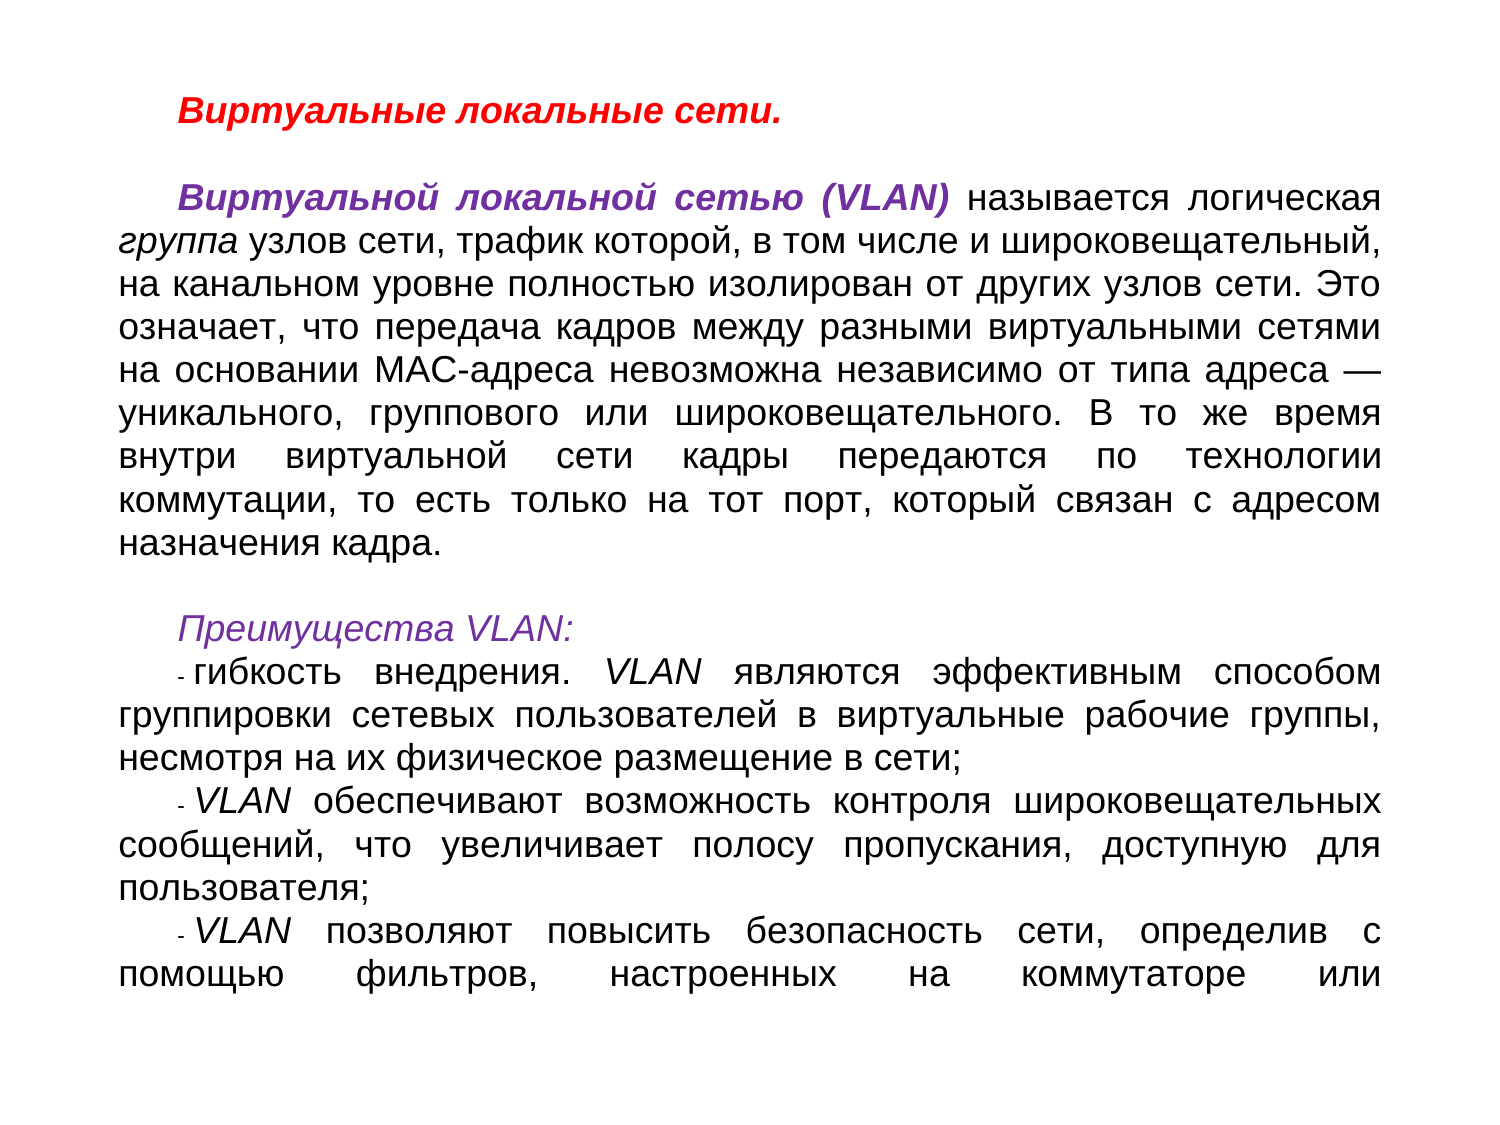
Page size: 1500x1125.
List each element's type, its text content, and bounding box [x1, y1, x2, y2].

list VLAN обеспечивают возможность контроля широковещательных сообщений, что увеличивает полосу пропускания, доступную для пользователя; [118, 779, 1382, 908]
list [118, 908, 1382, 994]
text Виртуальной локальной сетью (VLAN) называется логическая группа узлов сети, трафик которой, в том числе и широковещательный, на канальном уровне полностью изолирован от других узлов сети. Это означает, что передача кадров между разными виртуальными сетями на основании MAC-адреса невозможна независимо от типа адреса — уникального, группового или широковещательного. В то же время внутри виртуальной сети кадры передаются по технологии коммутации, то есть только на тот порт, который связан с адресом назначения кадра. [118, 175, 1382, 563]
list гибкость внедрения. VLAN являются эффективным способом группировки сетевых пользователей в виртуальные рабочие группы, несмотря на их физическое размещение в сети; [118, 649, 1382, 779]
text Преимущества VLAN: [118, 606, 1382, 649]
text Виртуальные локальные сети. [118, 89, 1382, 132]
